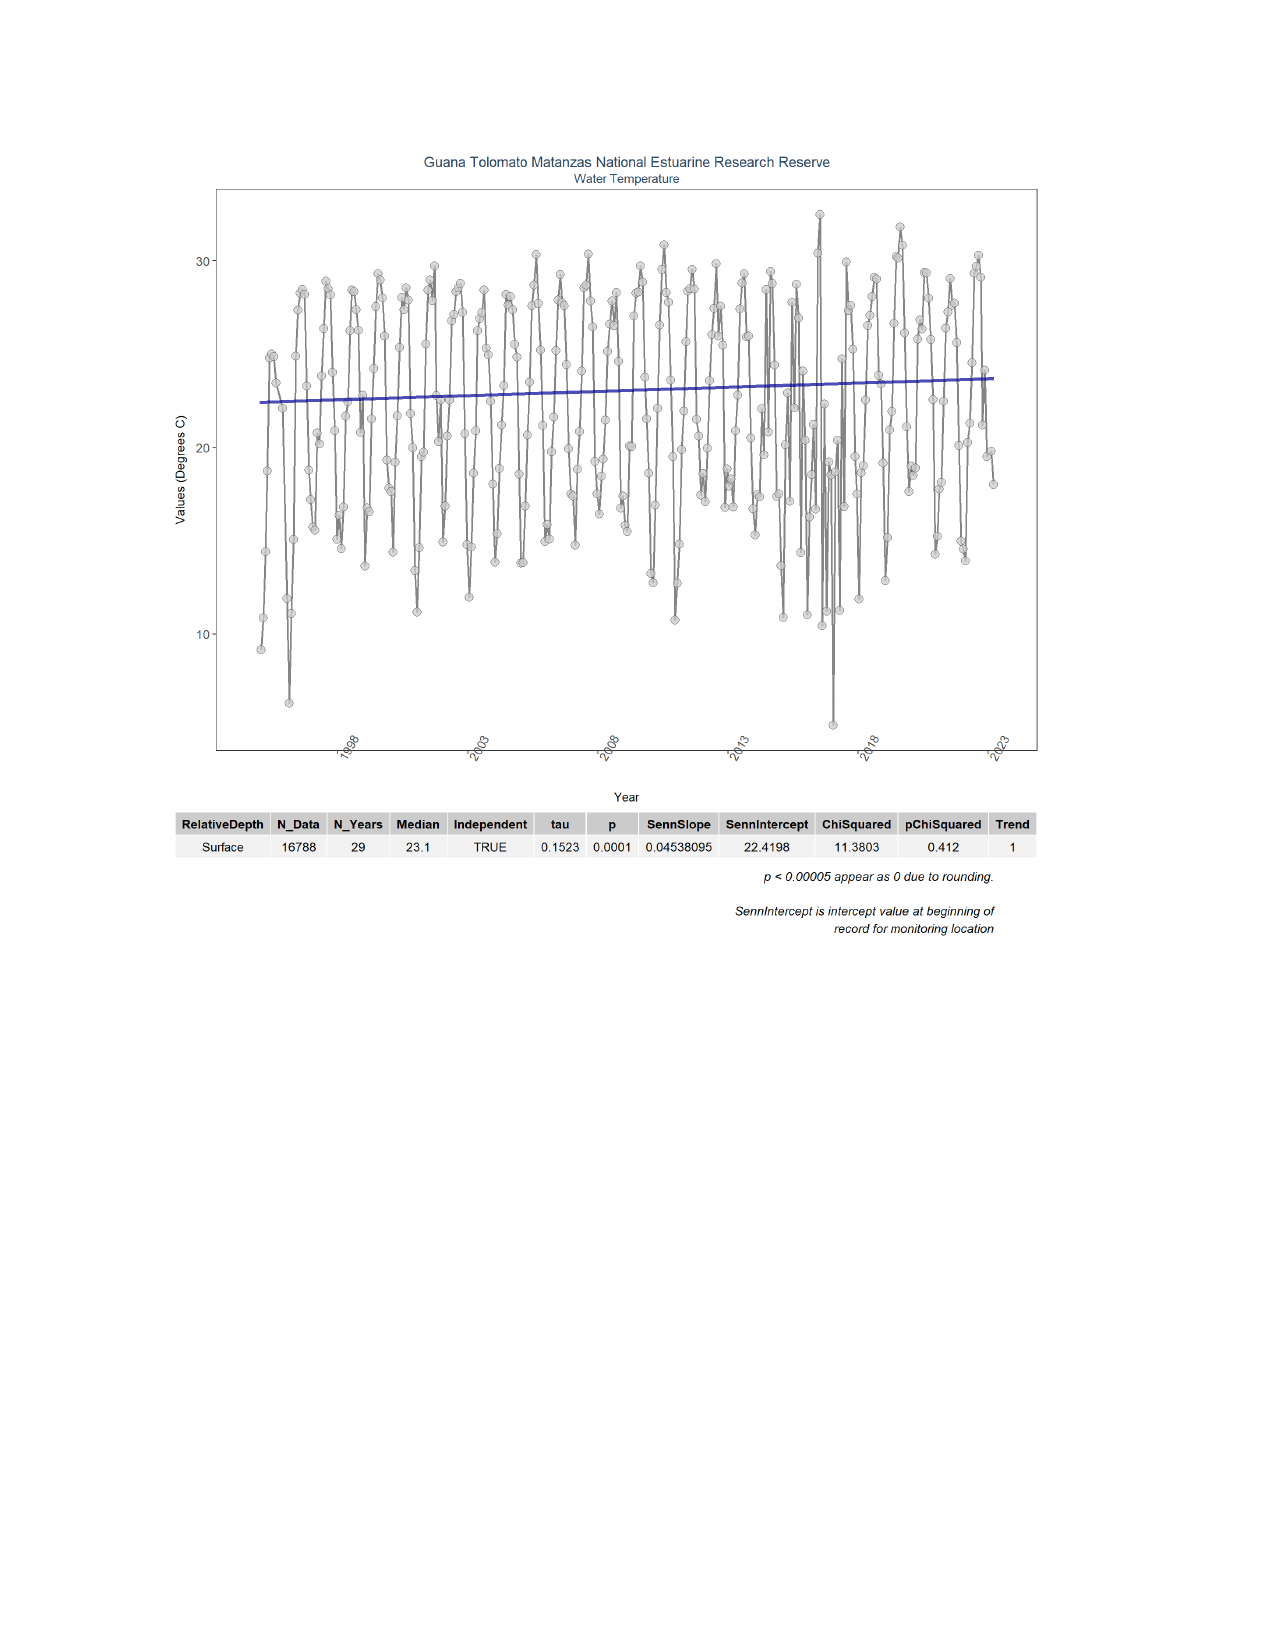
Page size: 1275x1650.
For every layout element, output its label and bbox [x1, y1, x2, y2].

picture [168, 150, 1044, 938]
